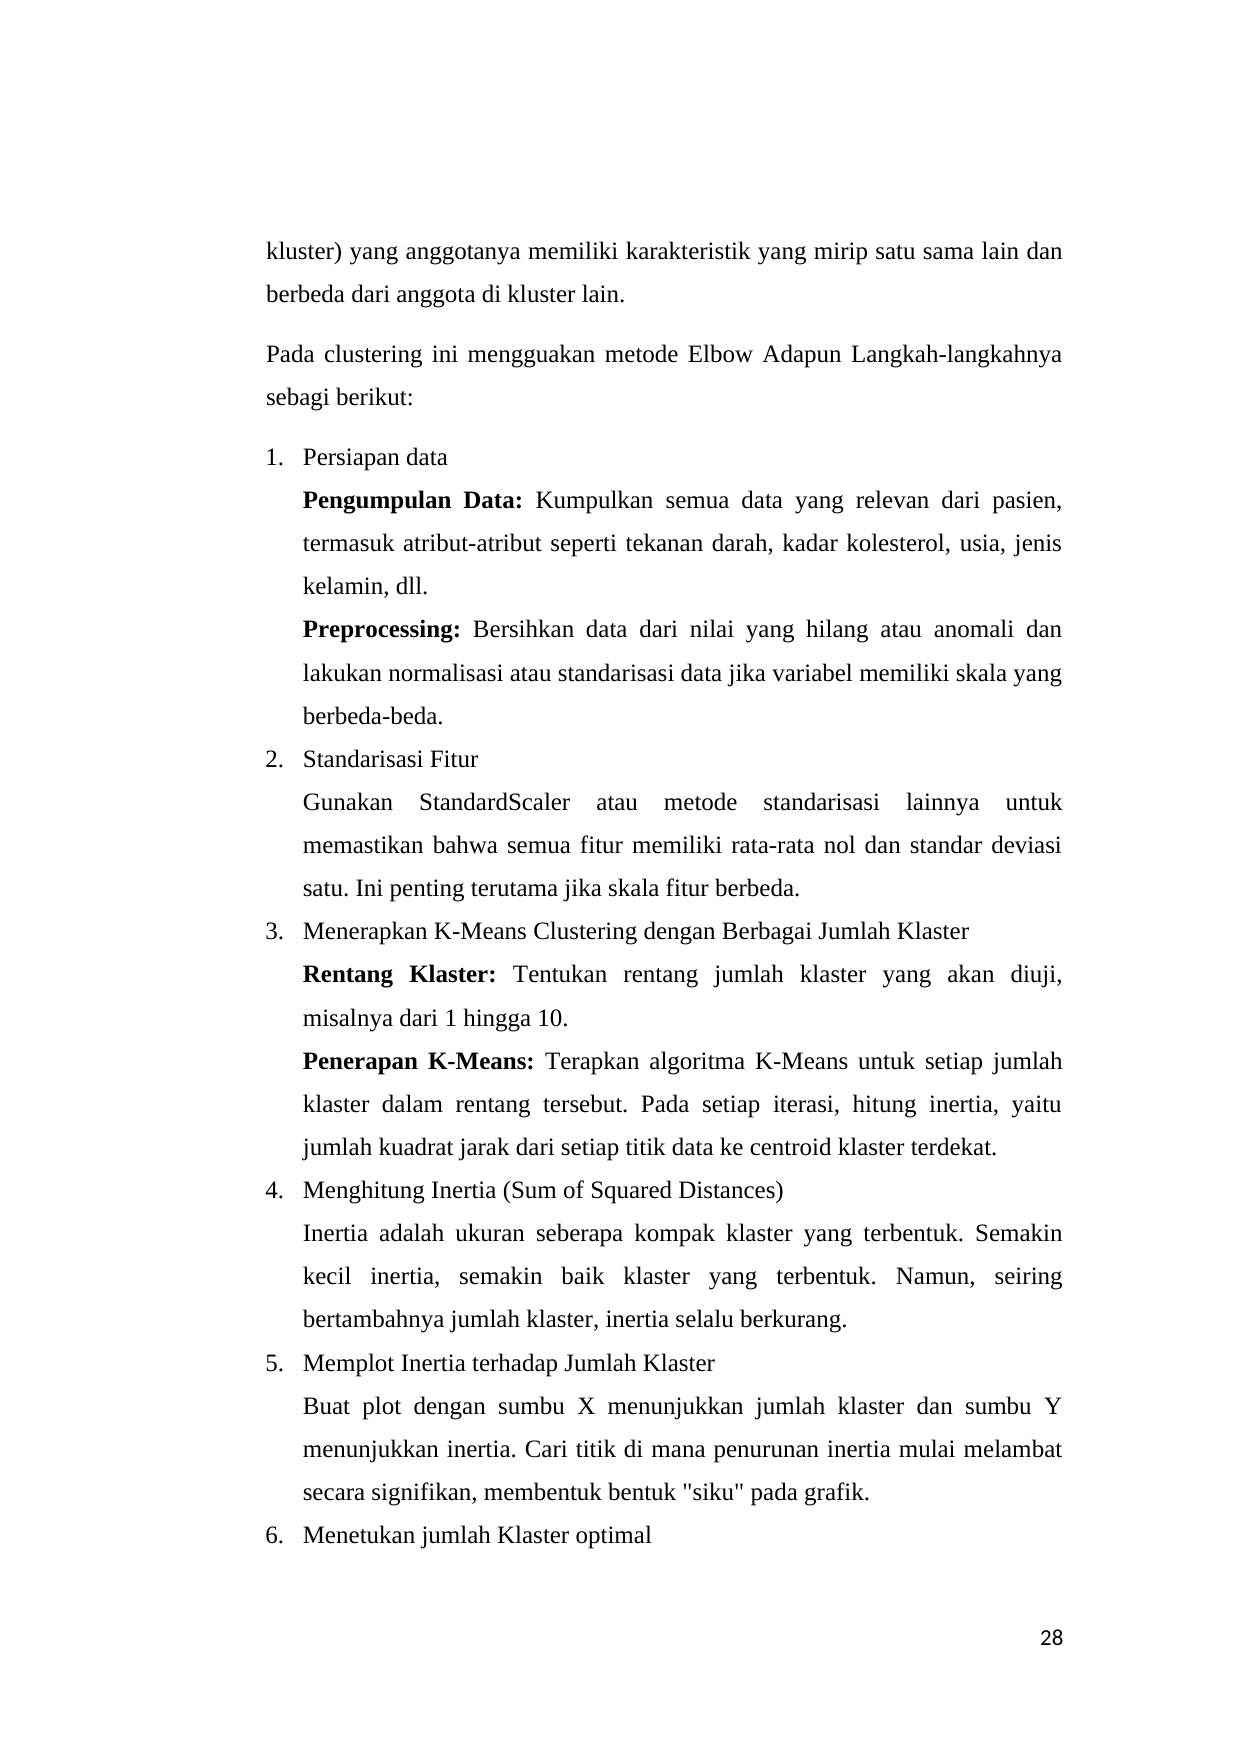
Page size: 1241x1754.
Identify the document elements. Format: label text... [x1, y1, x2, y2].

list Persiapan data [265, 442, 1063, 471]
list Inertia adalah ukuran seberapa kompak klaster yang terbentuk. Semakin kecil inertia, semakin baik klaster yang terbentuk. Namun, seiring bertambahnya jumlah klaster, inertia selalu berkurang. [303, 1218, 1063, 1333]
list Gunakan StandardScaler atau metode standarisasi lainnya untuk memastikan bahwa semua fitur memiliki rata-rata nol dan standar deviasi satu. Ini penting terutama jika skala fitur berbeda. [303, 787, 1063, 902]
list Menghitung Inertia (Sum of Squared Distances) [265, 1175, 1063, 1204]
list Pengumpulan Data: Kumpulkan semua data yang relevan dari pasien, termasuk atribut-atribut seperti tekanan darah, kadar kolesterol, usia, jenis kelamin, dll. [303, 485, 1063, 600]
list Preprocessing: Bersihkan data dari nilai yang hilang atau anomali dan lakukan normalisasi atau standarisasi data jika variabel memiliki skala yang berbeda-beda. [303, 614, 1063, 729]
list Menetukan jumlah Klaster optimal [265, 1520, 1063, 1549]
list Rentang Klaster: Tentukan rentang jumlah klaster yang akan diuji, misalnya dari 1 hingga 10. [303, 959, 1063, 1031]
list Memplot Inertia terhadap Jumlah Klaster [265, 1348, 1063, 1376]
list Menerapkan K-Means Clustering dengan Berbagai Jumlah Klaster [265, 916, 1063, 945]
text Pada clustering ini mengguakan metode Elbow Adapun Langkah-langkahnya sebagi berikut: [221, 339, 1063, 411]
list Buat plot dengan sumbu X menunjukkan jumlah klaster dan sumbu Y menunjukkan inertia. Cari titik di mana penurunan inertia mulai melambat secara signifikan, membentuk bentuk "siku" pada grafik. [303, 1391, 1063, 1506]
list Penerapan K-Means: Terapkan algoritma K-Means untuk setiap jumlah klaster dalam rentang tersebut. Pada setiap iterasi, hitung inertia, yaitu jumlah kuadrat jarak dari setiap titik data ke centroid klaster terdekat. [303, 1046, 1063, 1161]
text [221, 236, 1063, 308]
list Standarisasi Fitur [265, 744, 1063, 773]
